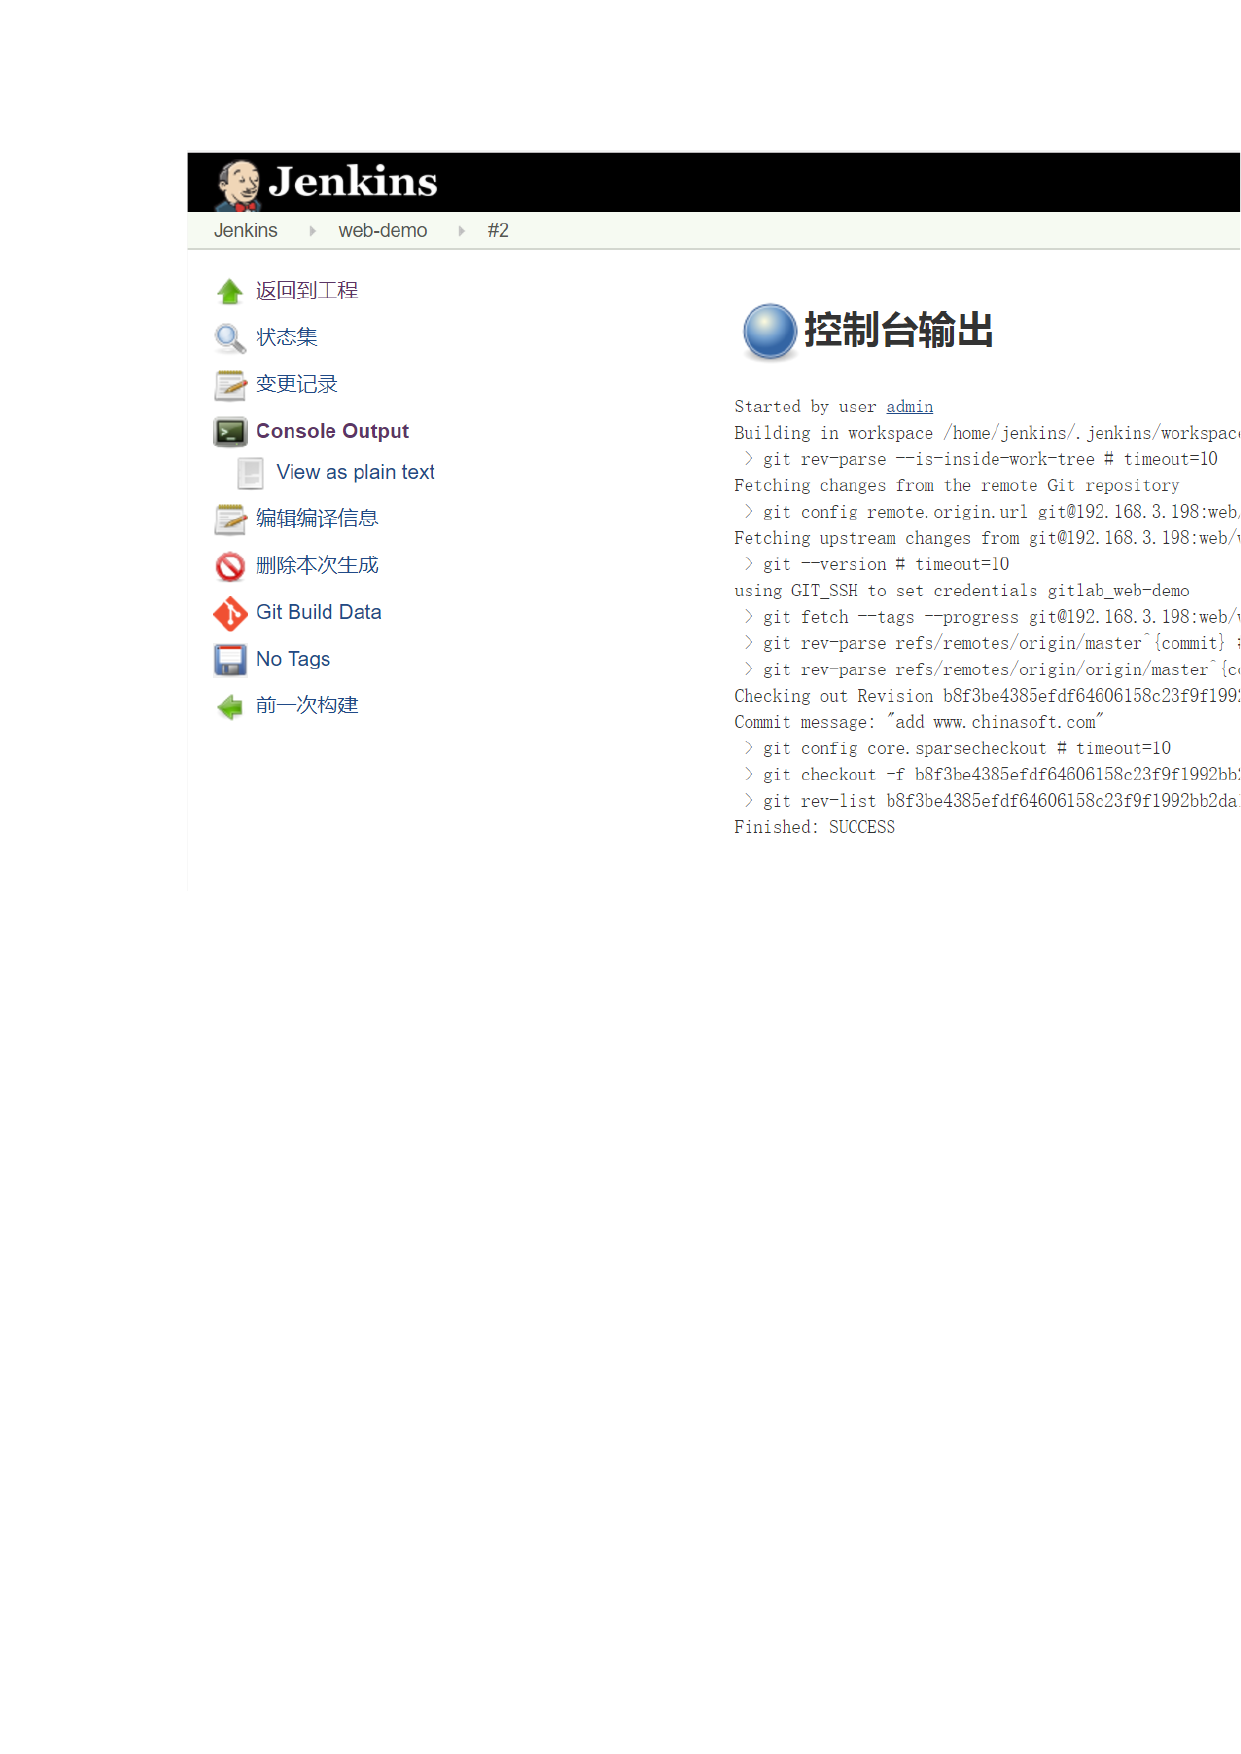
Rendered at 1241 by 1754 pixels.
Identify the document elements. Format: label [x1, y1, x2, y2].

picture [187, 150, 1241, 891]
